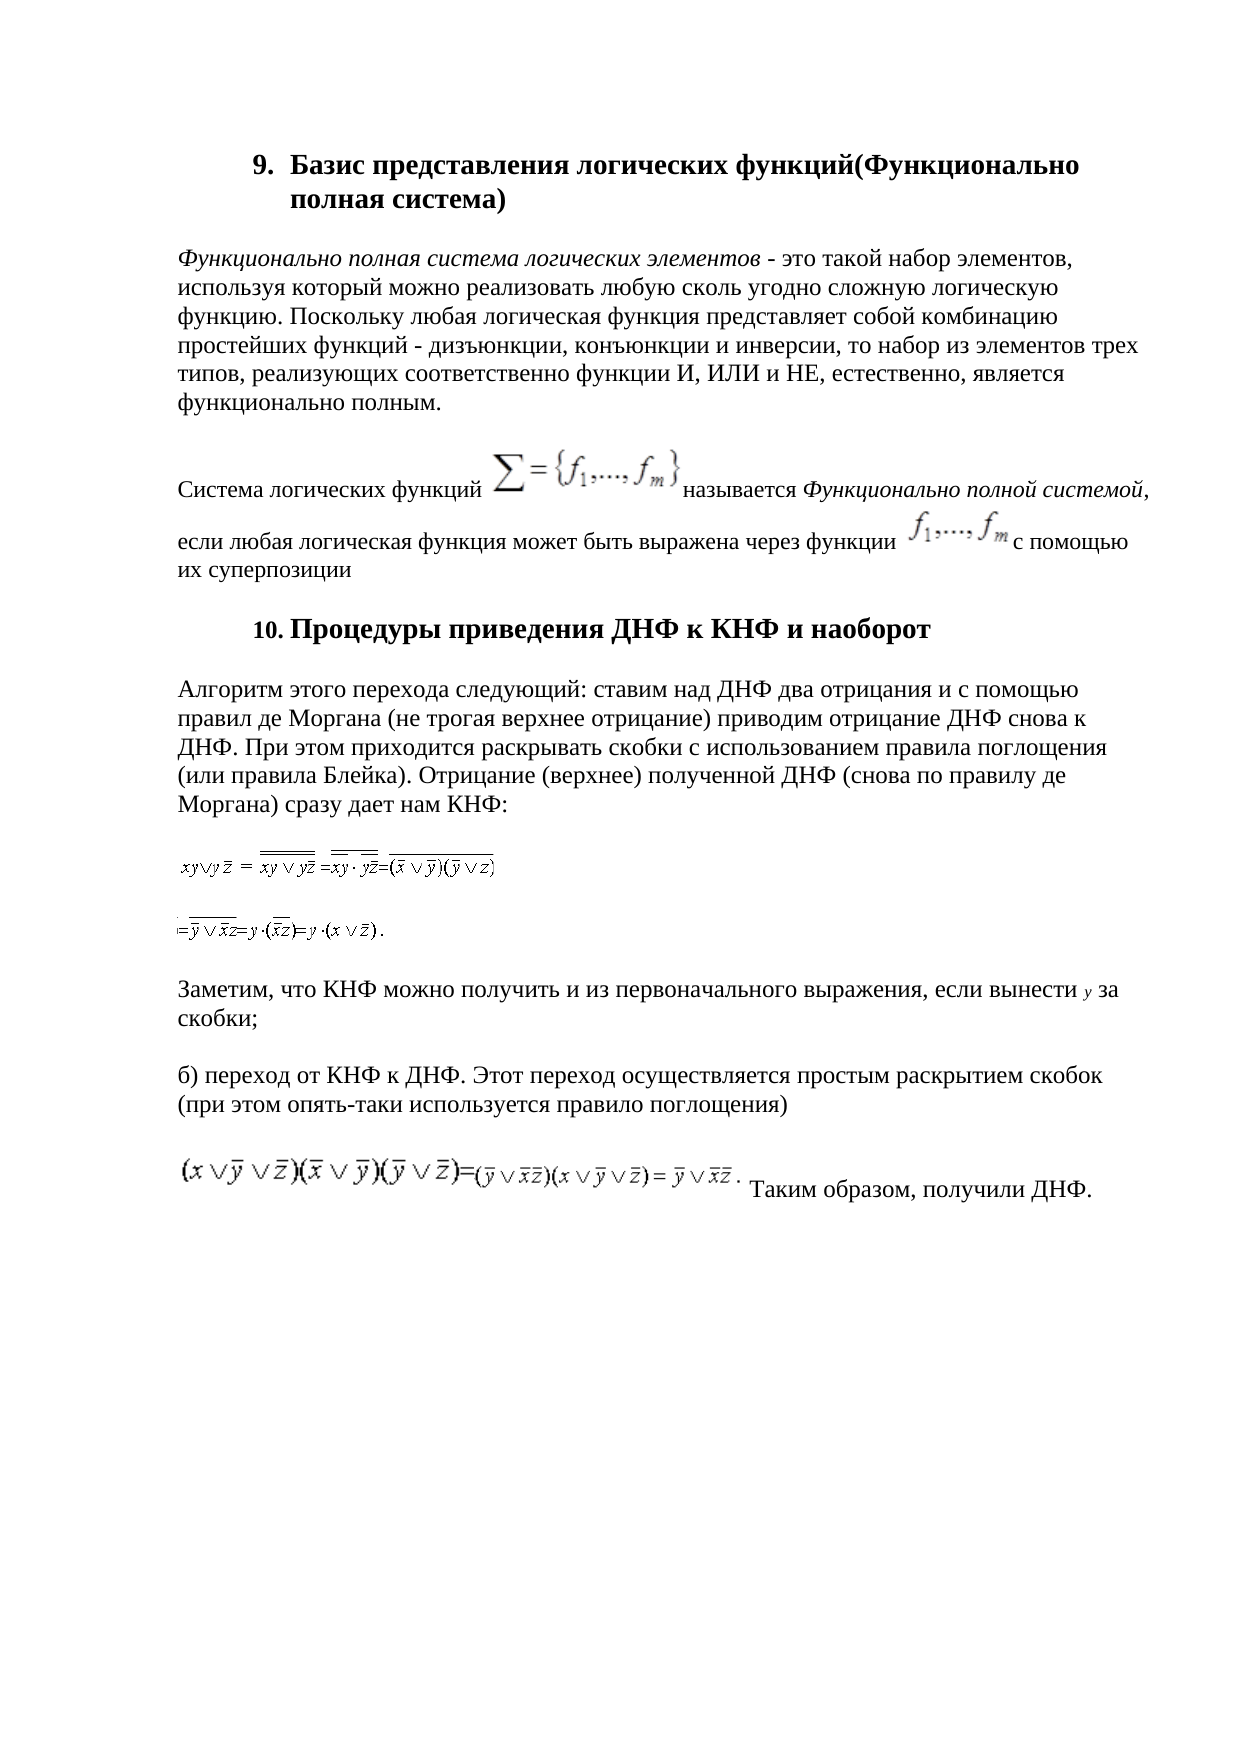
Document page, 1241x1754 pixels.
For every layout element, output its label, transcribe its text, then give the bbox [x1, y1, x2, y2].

text Функционально полная система логических элементов - это такой набор элементов, используя который можно реализовать любую сколь угодно сложную логическую функцию. Поскольку любая логическая функция представляет собой комбинацию простейших функций - дизъюнкции, конъюнкции и инверсии, то набор из элементов трех типов, реализующих соответственно функции И, ИЛИ и НЕ, естественно, является функционально полным. [177, 243, 1152, 416]
picture [177, 1147, 749, 1198]
list Базис представления логических функций(Функционально полная система) [252, 147, 1152, 214]
picture [903, 502, 1013, 550]
text Заметим, что КНФ можно получить и из первоначального выражения, если вынести у за скобки; [177, 974, 1152, 1031]
text Система логических функций называется Функционально полной системой, если любая логическая функция может быть выражена через функции с помощью их суперпозиции [177, 445, 1152, 582]
picture [488, 445, 683, 498]
text Алгоритм этого перехода следующий: ставим над ДНФ два отрицания и с помощью правил де Моргана (не трогая верхнее отрицание) приводим отрицание ДНФ снова к ДНФ. При этом приходится раскрывать скобки с использованием правила поглощения (или правила Блейка). Отрицание (верхнее) полученной ДНФ (снова по правилу де Моргана) сразу дает нам КНФ: [177, 674, 1152, 818]
text б) переход от КНФ к ДНФ. Этот переход осуществляется простым раскрытием скобок (при этом опять-таки используется правило поглощения) [177, 1061, 1152, 1118]
picture [177, 910, 387, 945]
picture [177, 847, 494, 882]
list Процедуры приведения ДНФ к КНФ и наоборот [252, 612, 1152, 645]
